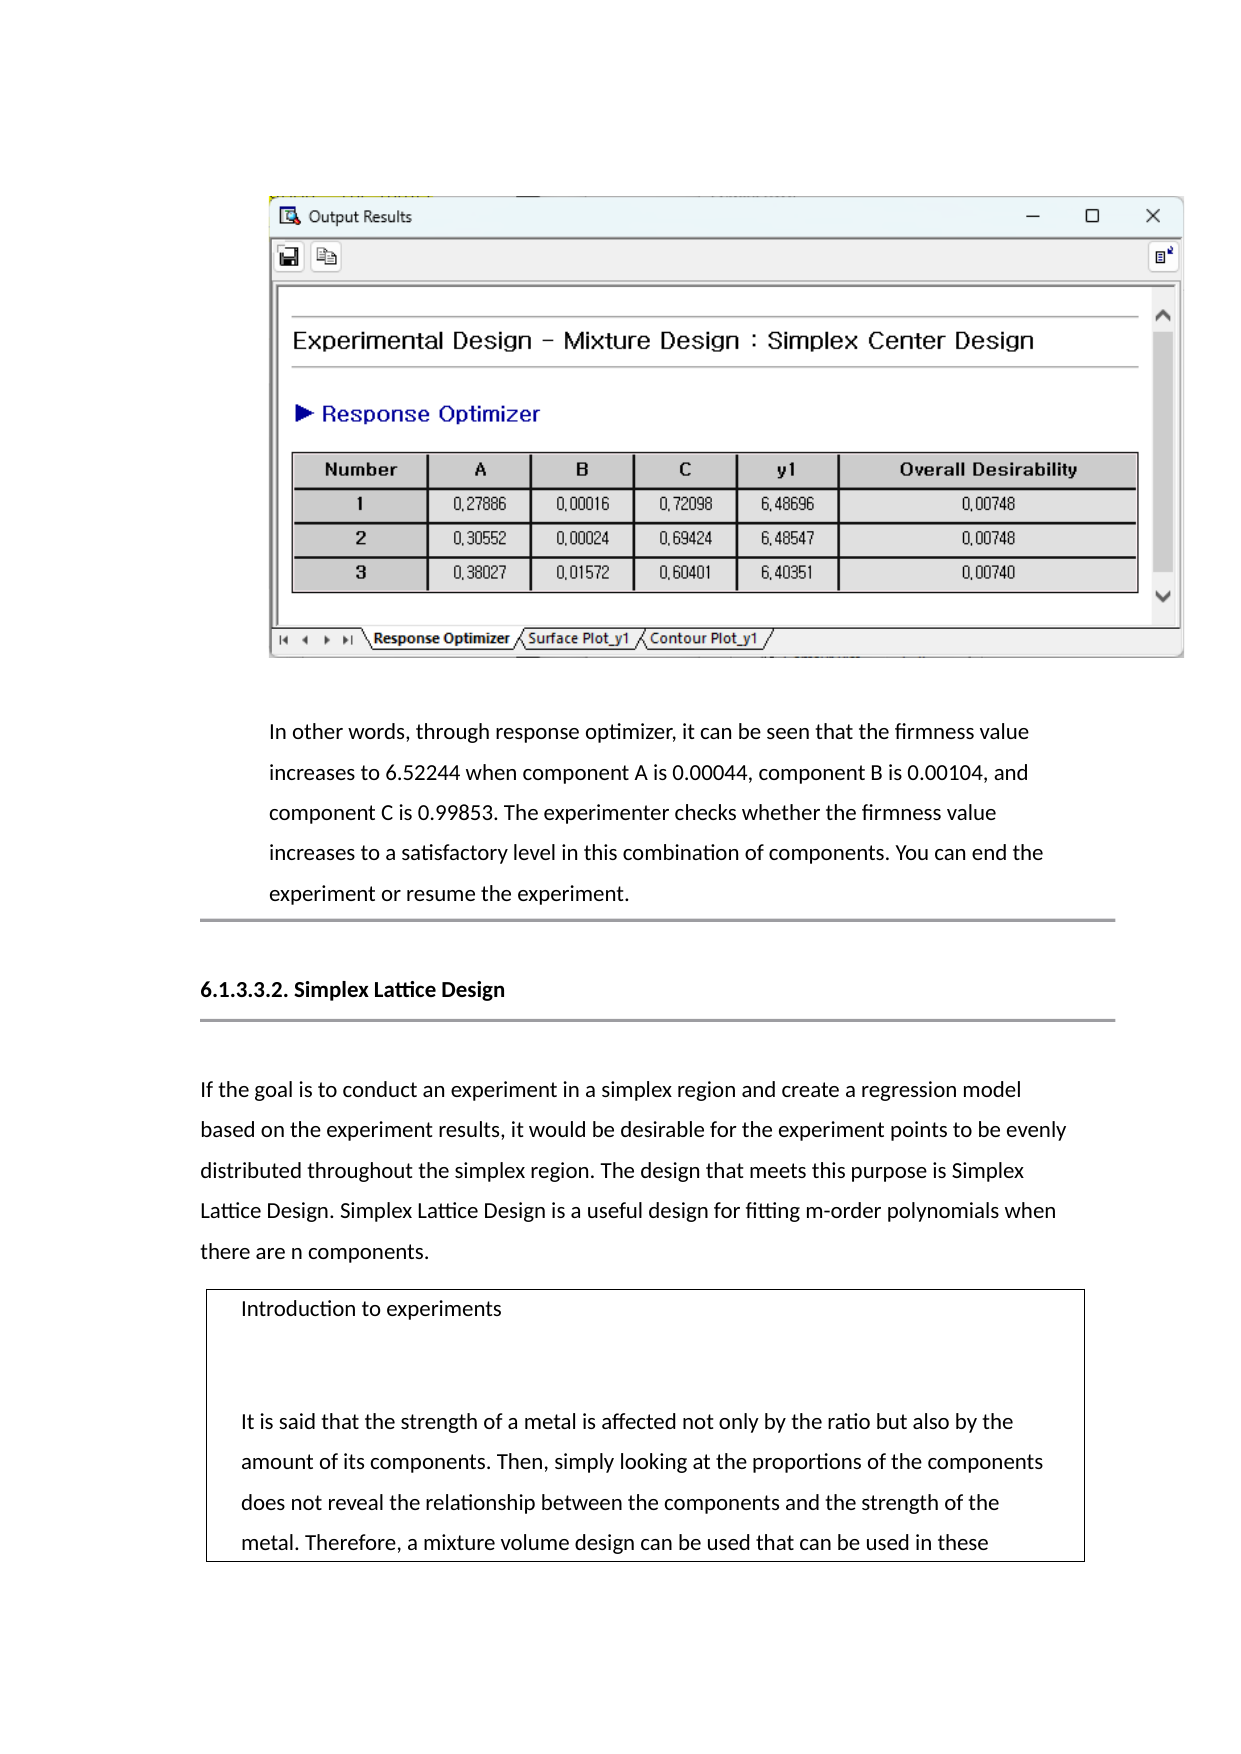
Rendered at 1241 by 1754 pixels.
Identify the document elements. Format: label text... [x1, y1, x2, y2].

text If the goal is to conduct an experiment in a simplex region and create a regression model based on the experiment results, it would be desirable for the experiment points to be evenly distributed throughout the simplex region. The design that meets this purpose is Simplex Lattice Design. Simplex Lattice Design is a useful design for fitting m-order polynomials when there are n components. [200, 1071, 1069, 1270]
subtitle 6.1.3.3.2. Simplex Lattice Design [200, 970, 1069, 1008]
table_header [207, 1290, 1084, 1561]
list In other words, through response optimizer, it can be seen that the firmness value increases to 6.52244 when component A is 0.00044, component B is 0.00104, and component C is 0.99853. The experimenter checks whether the firmness value increases to a satisfactory level in this combination of components. You can end the experiment or resume the experiment. [269, 713, 1069, 912]
picture [268, 196, 1185, 658]
